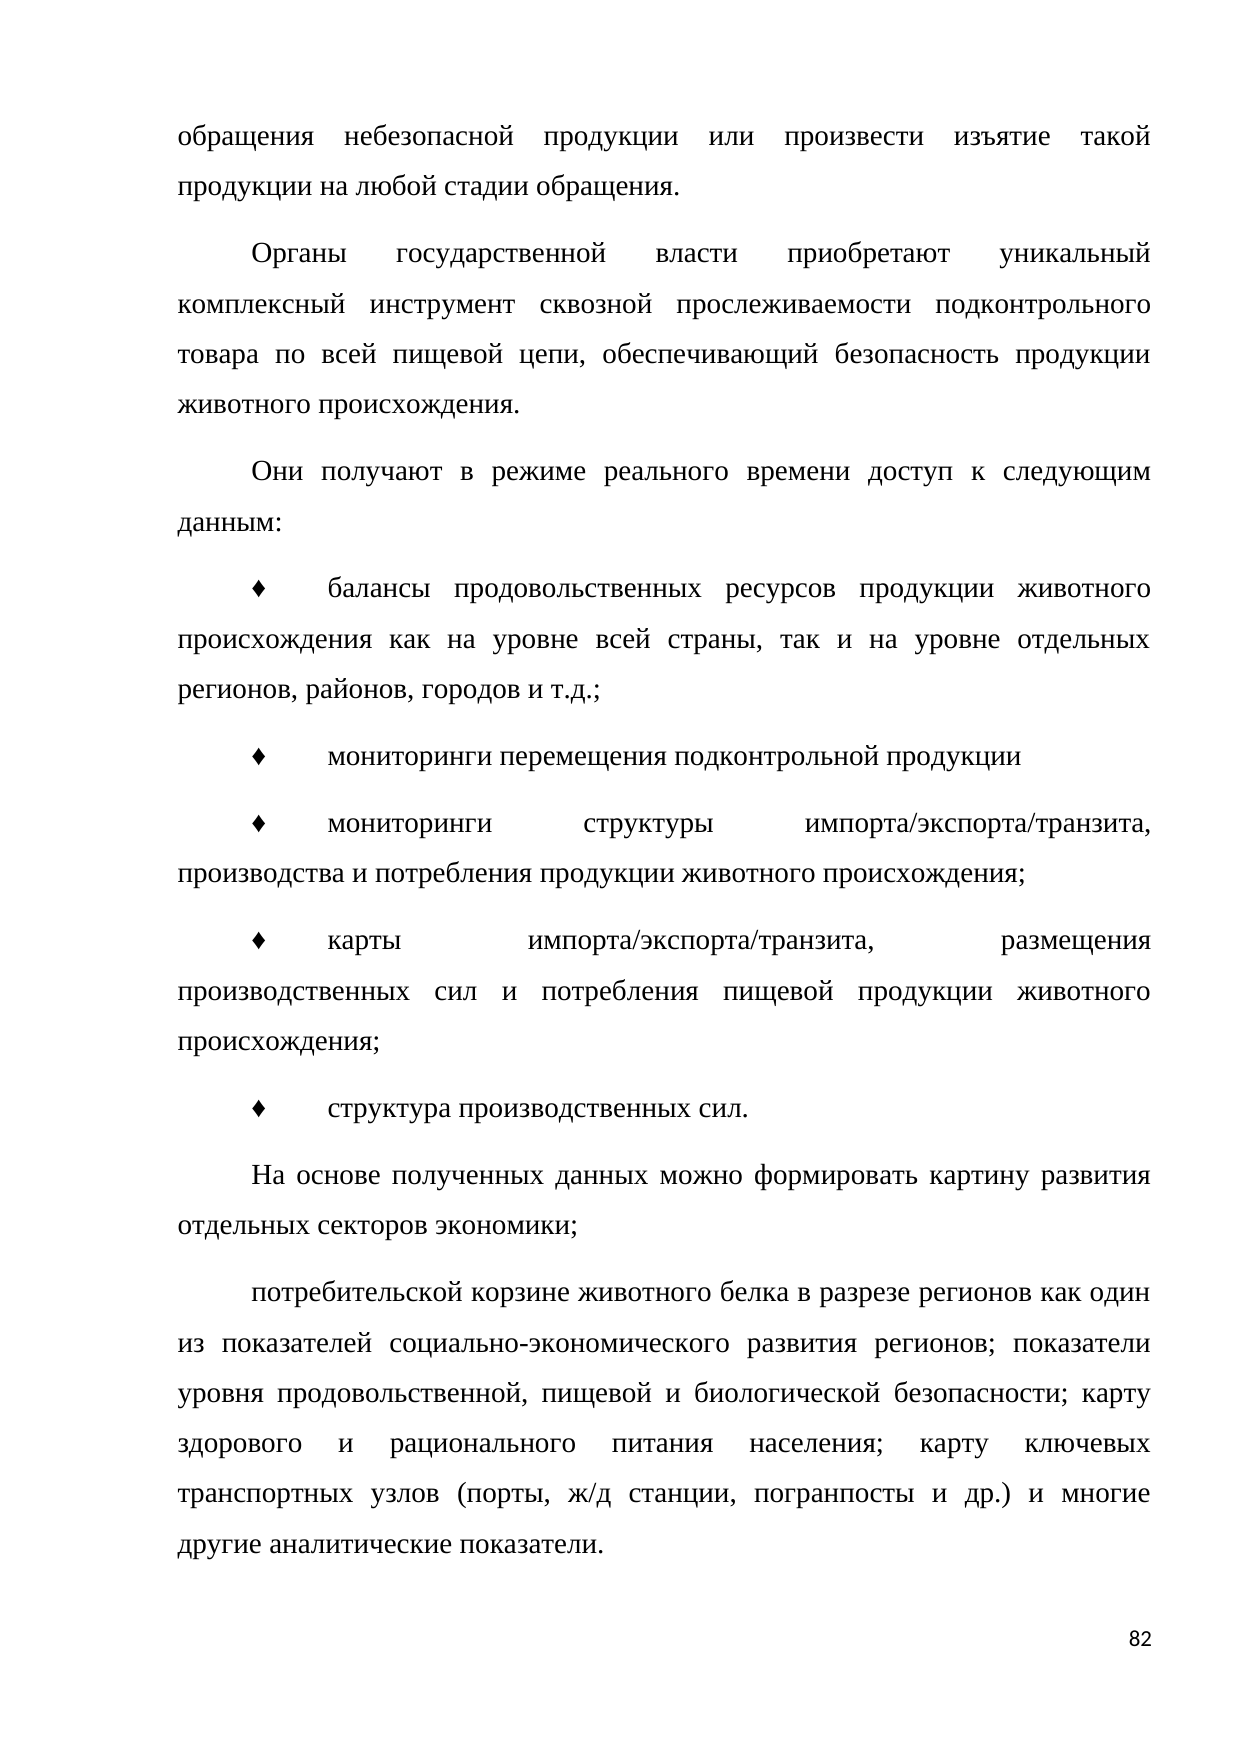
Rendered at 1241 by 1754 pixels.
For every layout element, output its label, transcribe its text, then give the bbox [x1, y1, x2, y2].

text На основе полученных данных можно формировать картину развития отдельных секторов экономики; [177, 1157, 1152, 1241]
text ♦ карты импорта/экспорта/транзита, размещения производственных сил и потребления пищевой продукции животного происхождения; [177, 922, 1152, 1057]
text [177, 118, 1152, 202]
text ♦ мониторинги перемещения подконтрольной продукции [177, 738, 1152, 772]
text ♦ структура производственных сил. [177, 1090, 1152, 1124]
text Органы государственной власти приобретают уникальный комплексный инструмент сквозной прослеживаемости подконтрольного товара по всей пищевой цепи, обеспечивающий безопасность продукции животного происхождения. [177, 235, 1152, 420]
text ♦ мониторинги структуры импорта/экспорта/транзита, производства и потребления продукции животного происхождения; [177, 805, 1152, 889]
text Они получают в режиме реального времени доступ к следующим данным: [177, 453, 1152, 537]
text потребительской корзине животного белка в разрезе регионов как один из показателей социально-экономического развития регионов; показатели уровня продовольственной, пищевой и биологической безопасности; карту здорового и рационального питания населения; карту ключевых транспортных узлов (порты, ж/д станции, погранпосты и др.) и многие другие аналитические показатели. [177, 1274, 1152, 1559]
text ♦ балансы продовольственных ресурсов продукции животного происхождения как на уровне всей страны, так и на уровне отдельных регионов, районов, городов и т.д.; [177, 571, 1152, 705]
